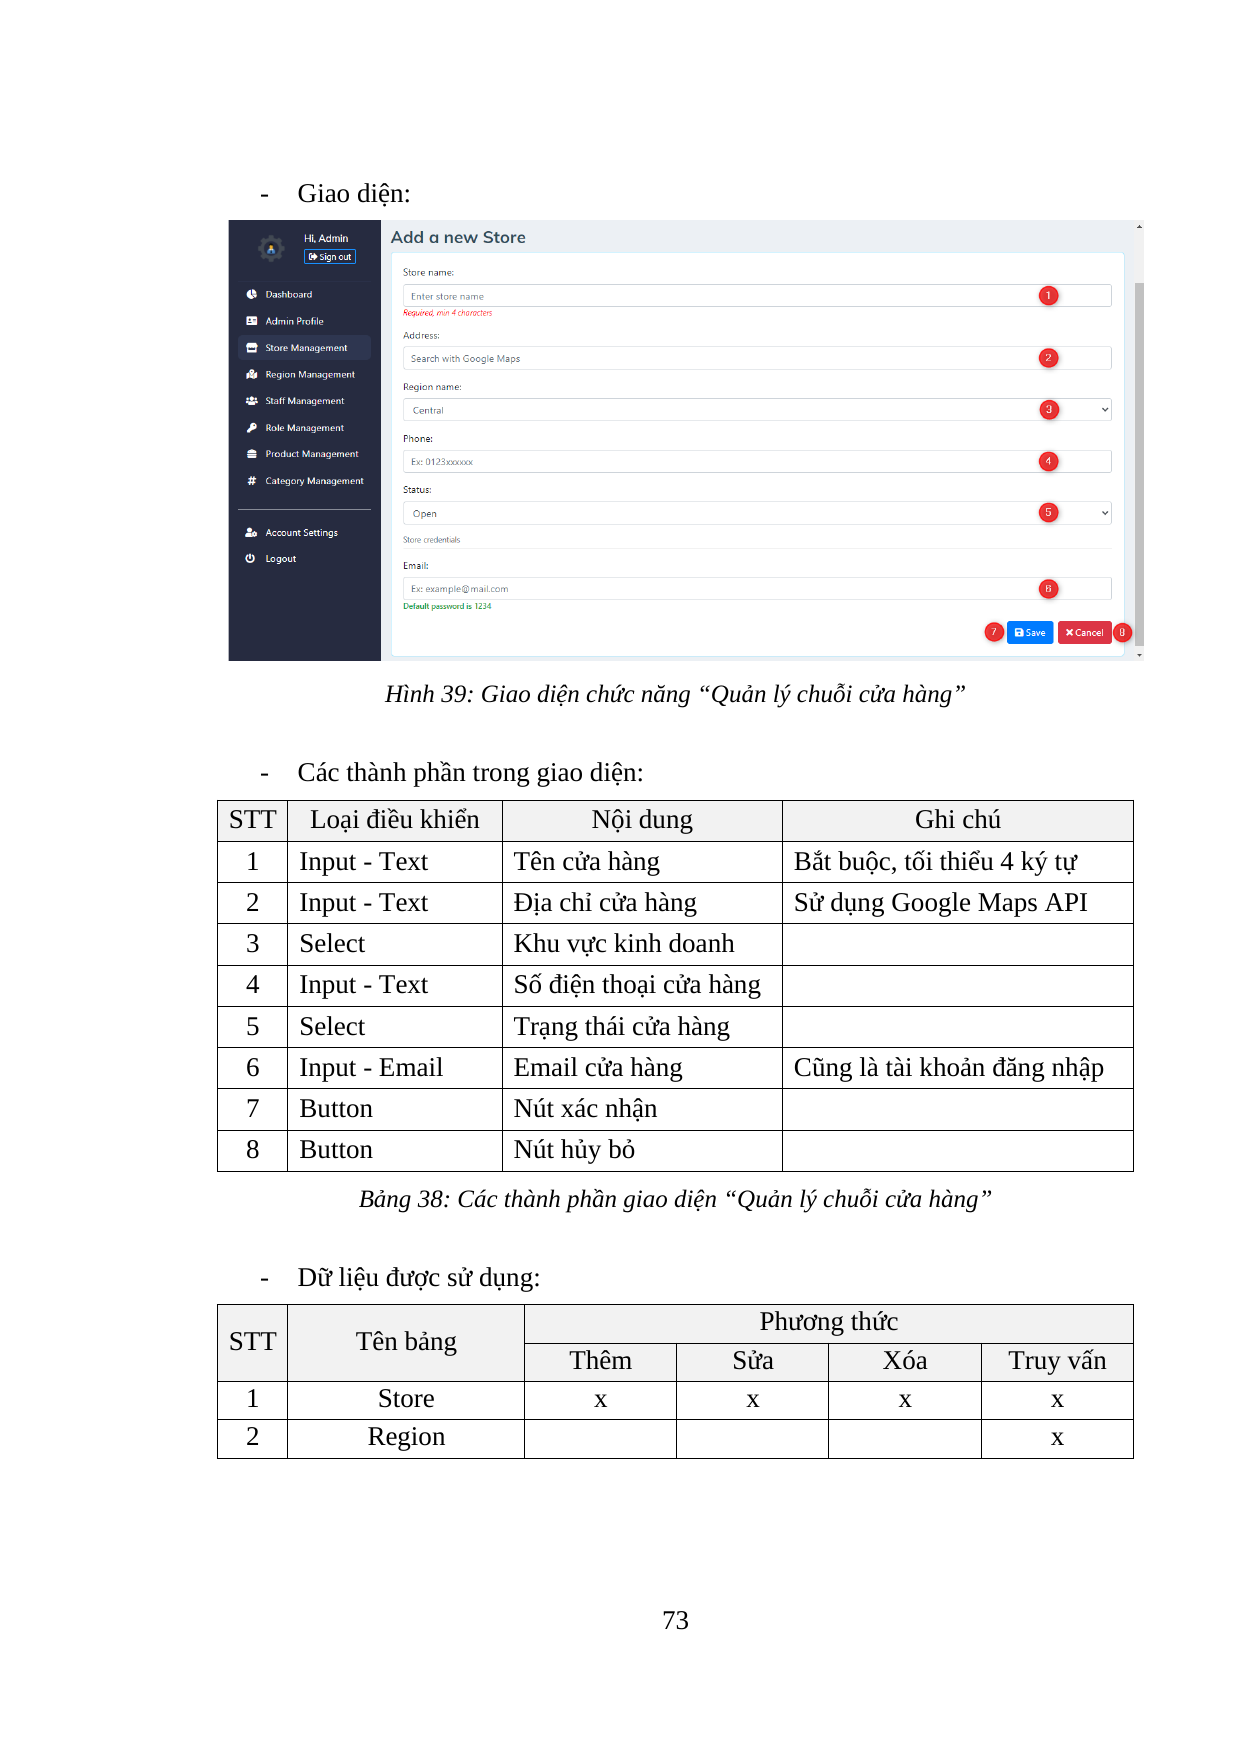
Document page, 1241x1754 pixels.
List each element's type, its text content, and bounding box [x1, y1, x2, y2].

table_cell [783, 966, 1133, 1006]
table_cell x [982, 1420, 1133, 1458]
table_cell 4 [218, 966, 287, 1006]
table_cell [829, 1420, 981, 1458]
table_cell Sửa [677, 1344, 828, 1381]
table_cell Địa chỉ cửa hàng [503, 883, 782, 923]
table_cell Store [288, 1382, 524, 1419]
list Giao diện: [260, 177, 1122, 208]
list Dữ liệu được sử dụng: [260, 1261, 1122, 1292]
table_cell [783, 924, 1133, 964]
table_cell 1 [218, 842, 287, 882]
table_cell x [982, 1382, 1133, 1419]
table_cell [677, 1420, 828, 1458]
table_cell Region [288, 1420, 524, 1458]
table_cell Bắt buộc, tối thiểu 4 ký tự [783, 842, 1133, 882]
table_cell 2 [218, 1420, 287, 1458]
table_cell [525, 1420, 676, 1458]
table_cell Input - Text [288, 966, 502, 1006]
table_cell Trạng thái cửa hàng [503, 1007, 782, 1047]
table_header Phương thức [525, 1305, 1133, 1343]
table_cell Nút xác nhận [503, 1089, 782, 1129]
text Hình 39: Giao diện chức năng “Quản lý chuỗi cửa hàng” [229, 679, 1122, 708]
table_cell Select [288, 924, 502, 964]
list Các thành phần trong giao diện: [260, 756, 1122, 787]
table_cell 2 [218, 883, 287, 923]
table_cell [783, 1089, 1133, 1129]
table_cell Button [288, 1131, 502, 1171]
table_header Tên bảng [288, 1305, 524, 1381]
table_cell 8 [218, 1131, 287, 1171]
table_cell 1 [218, 1382, 287, 1419]
picture [228, 220, 1144, 661]
table_cell 6 [218, 1048, 287, 1088]
table_cell Tên cửa hàng [503, 842, 782, 882]
table_header STT [218, 801, 287, 841]
table_header Nội dung [503, 801, 782, 841]
table_cell Email cửa hàng [503, 1048, 782, 1088]
table_cell x [677, 1382, 828, 1419]
table_cell 7 [218, 1089, 287, 1129]
table_cell Select [288, 1007, 502, 1047]
table_cell Cũng là tài khoản đăng nhập [783, 1048, 1133, 1088]
table_cell Input - Email [288, 1048, 502, 1088]
table_header STT [218, 1305, 287, 1381]
table_cell [783, 1131, 1133, 1171]
table_cell x [829, 1382, 981, 1419]
table_header Loại điều khiển [288, 801, 502, 841]
table_cell Truy vấn [982, 1344, 1133, 1381]
table_cell 5 [218, 1007, 287, 1047]
table_cell Xóa [829, 1344, 981, 1381]
table_cell Button [288, 1089, 502, 1129]
table_cell Thêm [525, 1344, 676, 1381]
table_cell Sử dụng Google Maps API [783, 883, 1133, 923]
table_cell [783, 1007, 1133, 1047]
table_header Ghi chú [783, 801, 1133, 841]
table_cell Khu vực kinh doanh [503, 924, 782, 964]
table_cell Nút hủy bỏ [503, 1131, 782, 1171]
table_cell Input - Text [288, 842, 502, 882]
table_cell Input - Text [288, 883, 502, 923]
text Bảng 38: Các thành phần giao diện “Quản lý chuỗi cửa hàng” [229, 1184, 1122, 1213]
table_cell Số điện thoại cửa hàng [503, 966, 782, 1006]
table_cell x [525, 1382, 676, 1419]
table_cell 3 [218, 924, 287, 964]
